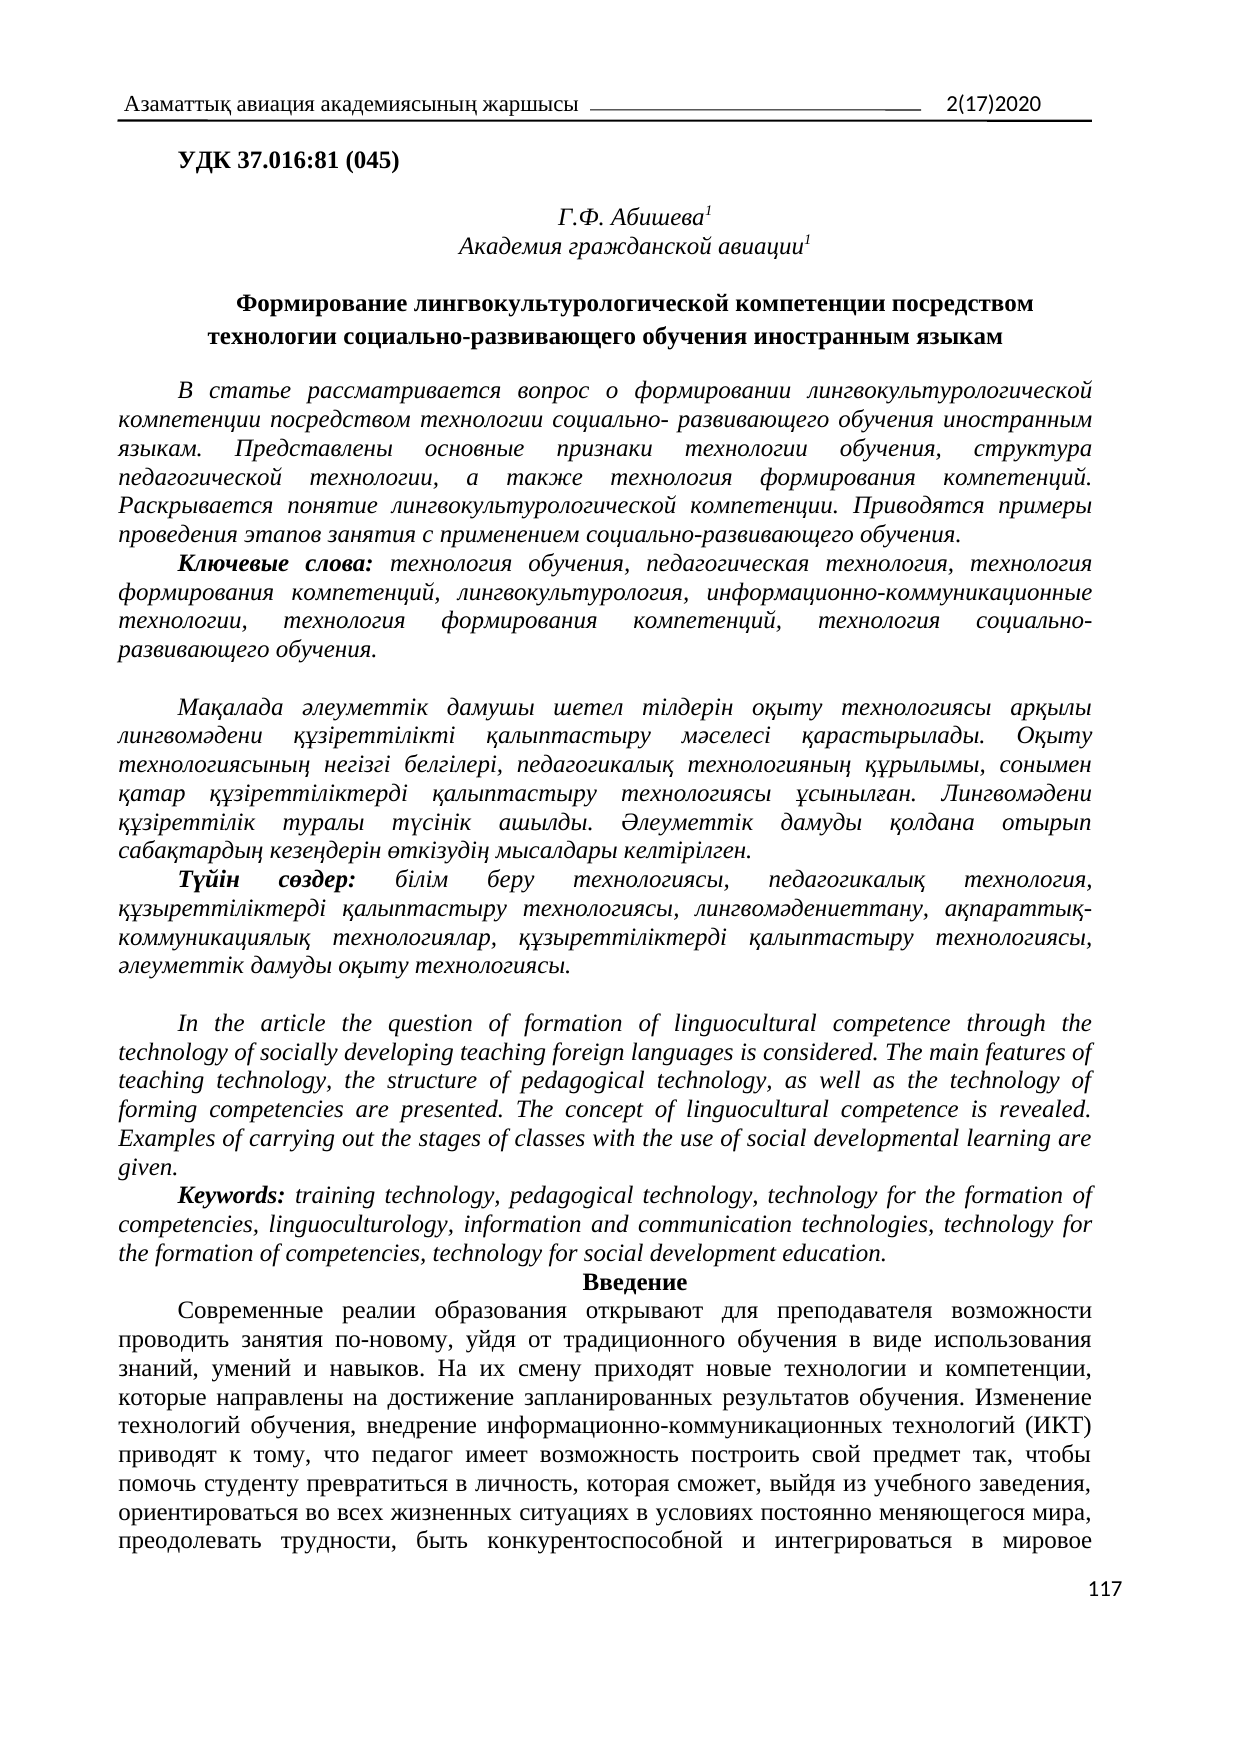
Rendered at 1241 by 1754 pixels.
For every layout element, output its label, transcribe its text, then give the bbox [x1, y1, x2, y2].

text Keywords: training technology, pedagogical technology, technology for the formation of competencies, linguoculturology, information and communication technologies, technology for the formation of competencies, technology for social development education. [118, 1180, 1093, 1267]
text Формирование лингвокультурологической компетенции посредством технологии социально-развивающего обучения иностранным языкам [118, 288, 1093, 350]
text Түйін сөздер: білім беру технологиясы, педагогикалық технология, құзыреттіліктерді қалыптастыру технологиясы, лингвомәдениеттану, ақпараттық-коммуникациялық технологиялар, құзыреттіліктерді қалыптастыру технологиясы, әлеуметтік дамуды оқыту технологиясы. [118, 864, 1093, 979]
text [118, 1295, 1093, 1554]
text Ключевые слова: технология обучения, педагогическая технология, технология формирования компетенций, лингвокультурология, информационно-коммуникационные технологии, технология формирования компетенций, технология социально-развивающего обучения. [118, 548, 1093, 663]
text In the article the question of formation of linguocultural competence through the technology of socially developing teaching foreign languages is considered. The main features of teaching technology, the structure of pedagogical technology, as well as the technology of forming competencies are presented. The concept of linguocultural competence is revealed. Examples of carrying out the stages of classes with the use of social developmental learning are given. [118, 1008, 1093, 1180]
text Мақалада әлеуметтік дамушы шетел тілдерін оқыту технологиясы арқылы лингвомәдени құзіреттілікті қалыптастыру мәселесі қарастырылады. Оқыту технологиясының негізгі белгілері, педагогикалық технологияның құрылымы, сонымен қатар құзіреттіліктерді қалыптастыру технологиясы ұсынылған. Лингвомәдени құзіреттілік туралы түсінік ашылды. Әлеуметтік дамуды қолдана отырып сабақтардың кезеңдерін өткізудің мысалдары келтірілген. [118, 692, 1093, 864]
text УДК 37.016:81 (045) [118, 145, 1093, 173]
text Г.Ф. Абишева1 [118, 202, 1093, 231]
text В статье рассматривается вопрос о формировании лингвокультурологической компетенции посредством технологии социально- развивающего обучения иностранным языкам. Представлены основные признаки технологии обучения, структура педагогической технологии, а также технология формирования компетенций. Раскрывается понятие лингвокультурологической компетенции. Приводятся примеры проведения этапов занятия с применением социально-развивающего обучения. [118, 375, 1093, 548]
text Введение [118, 1267, 1093, 1295]
text Академия гражданской авиации1 [118, 231, 1093, 260]
